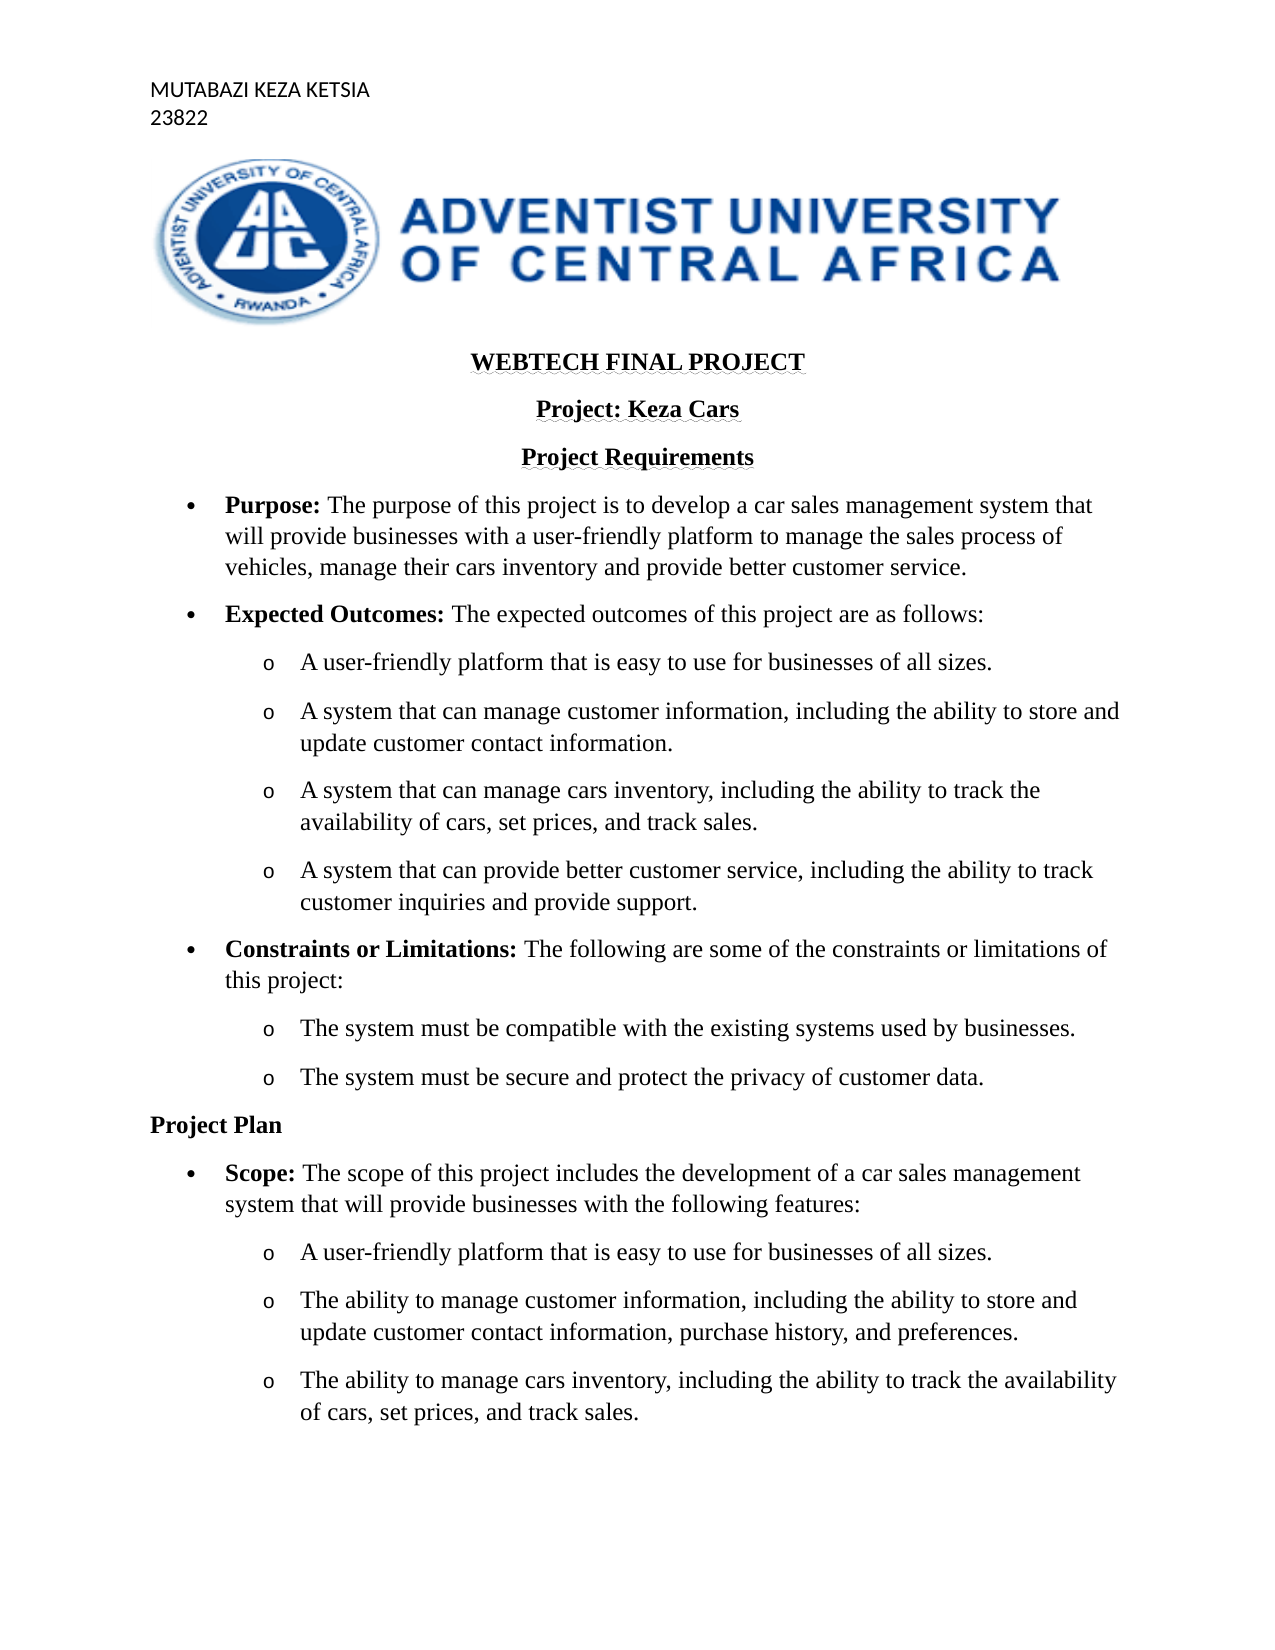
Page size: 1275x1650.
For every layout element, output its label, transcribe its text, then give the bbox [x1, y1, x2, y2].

text WEBTECH FINAL PROJECT [150, 347, 1125, 375]
text Project Plan [150, 1110, 1125, 1139]
text Project: Keza Cars [150, 394, 1125, 423]
list A system that can manage customer information, including the ability to store and update customer contact information. [262, 696, 1125, 756]
list The system must be secure and protect the privacy of customer data. [262, 1062, 1125, 1091]
list A user-friendly platform that is easy to use for businesses of all sizes. [262, 647, 1125, 677]
list The system must be compatible with the existing systems used by businesses. [262, 1013, 1125, 1043]
list Expected Outcomes: The expected outcomes of this project are as follows: [187, 599, 1125, 628]
list Scope: The scope of this project includes the development of a car sales management system that will provide businesses with the following features: [187, 1158, 1125, 1218]
list The ability to manage cars inventory, including the ability to track the availability of cars, set prices, and track sales. [262, 1365, 1125, 1426]
list A system that can manage cars inventory, including the ability to track the availability of cars, set prices, and track sales. [262, 775, 1125, 836]
list A user-friendly platform that is easy to use for businesses of all sizes. [262, 1237, 1125, 1266]
list Purpose: The purpose of this project is to develop a car sales management system that will provide businesses with a user-friendly platform to manage the sales process of vehicles, manage their cars inventory and provide better customer service. [187, 490, 1125, 581]
picture [150, 159, 1146, 328]
list Constraints or Limitations: The following are some of the constraints or limitations of this project: [187, 934, 1125, 994]
list A system that can provide better customer service, including the ability to track customer inquiries and provide support. [262, 855, 1125, 916]
list The ability to manage customer information, including the ability to store and update customer contact information, purchase history, and preferences. [262, 1285, 1125, 1346]
text Project Requirements [150, 442, 1125, 471]
